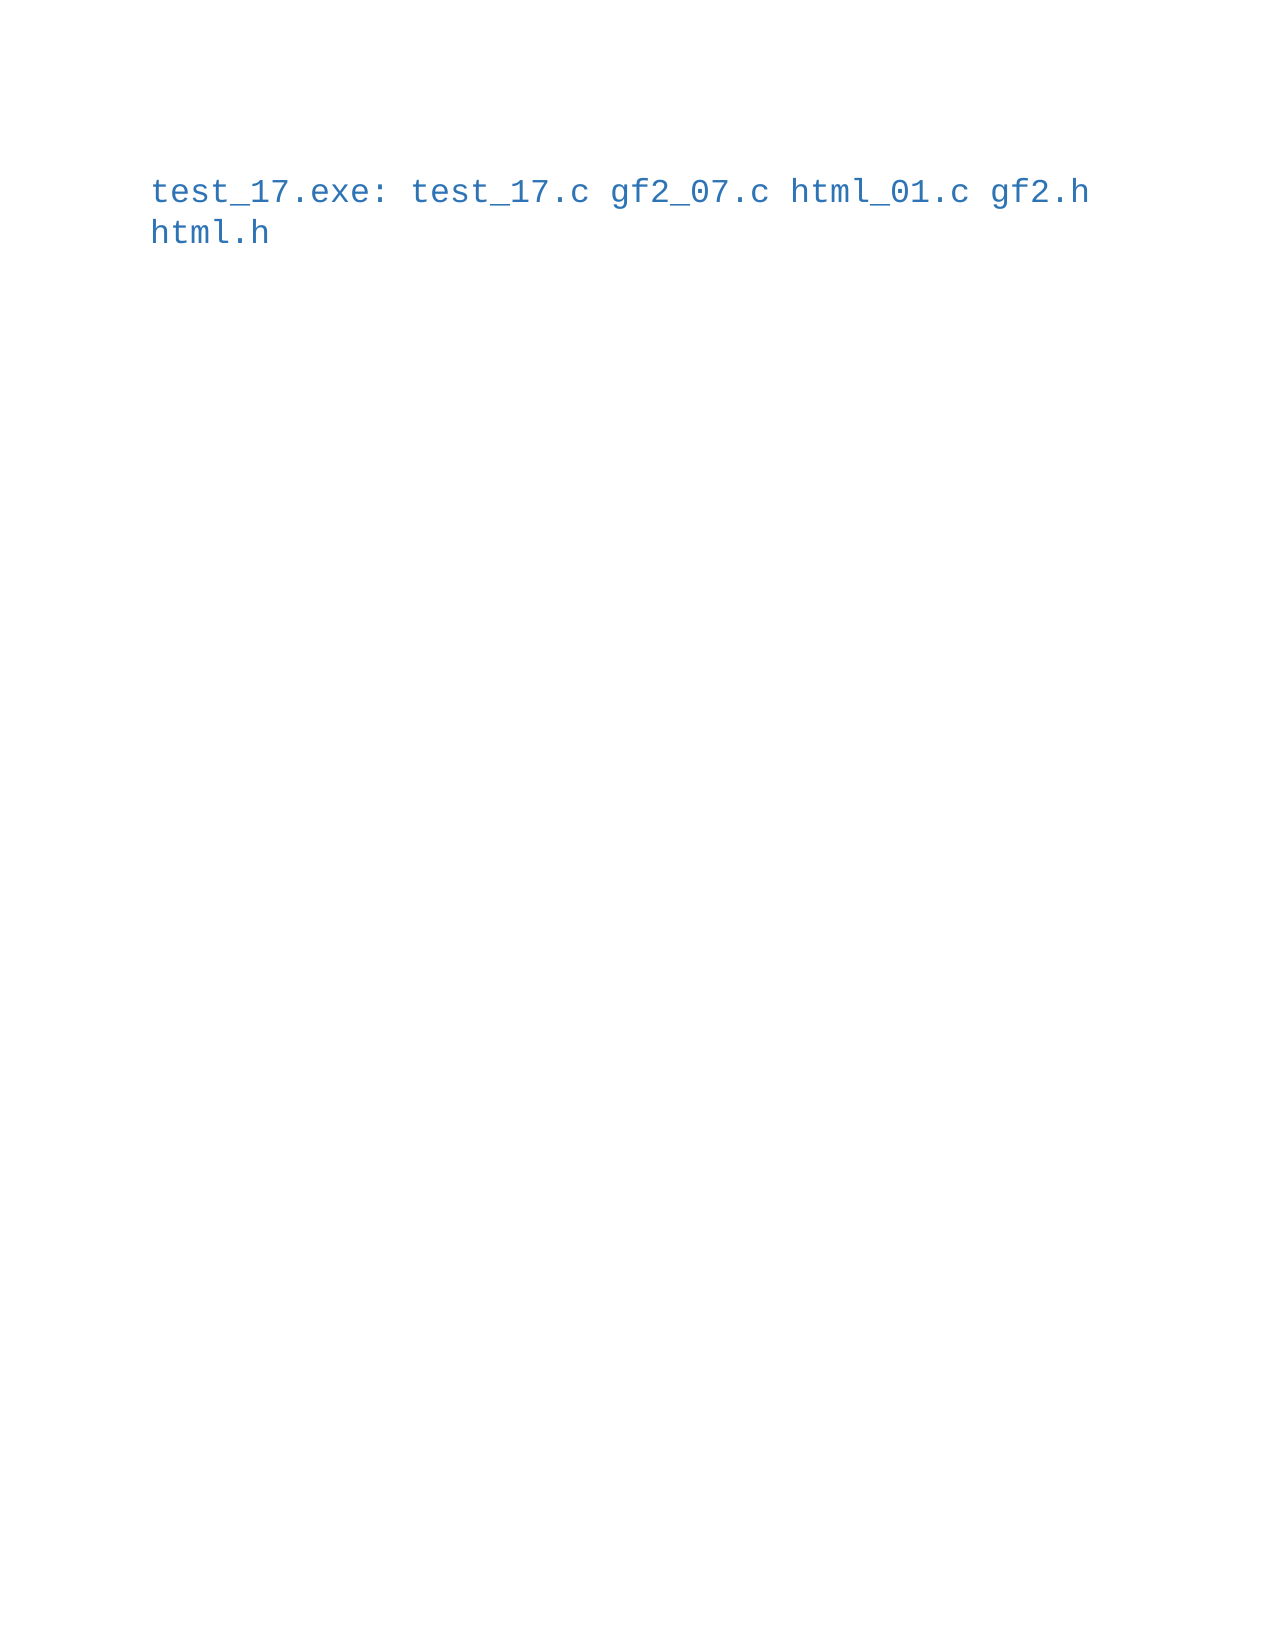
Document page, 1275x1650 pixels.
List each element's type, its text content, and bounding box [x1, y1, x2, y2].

subtitle test_17.exe: test_17.c gf2_07.c html_01.c gf2.h html.h [150, 175, 1125, 254]
